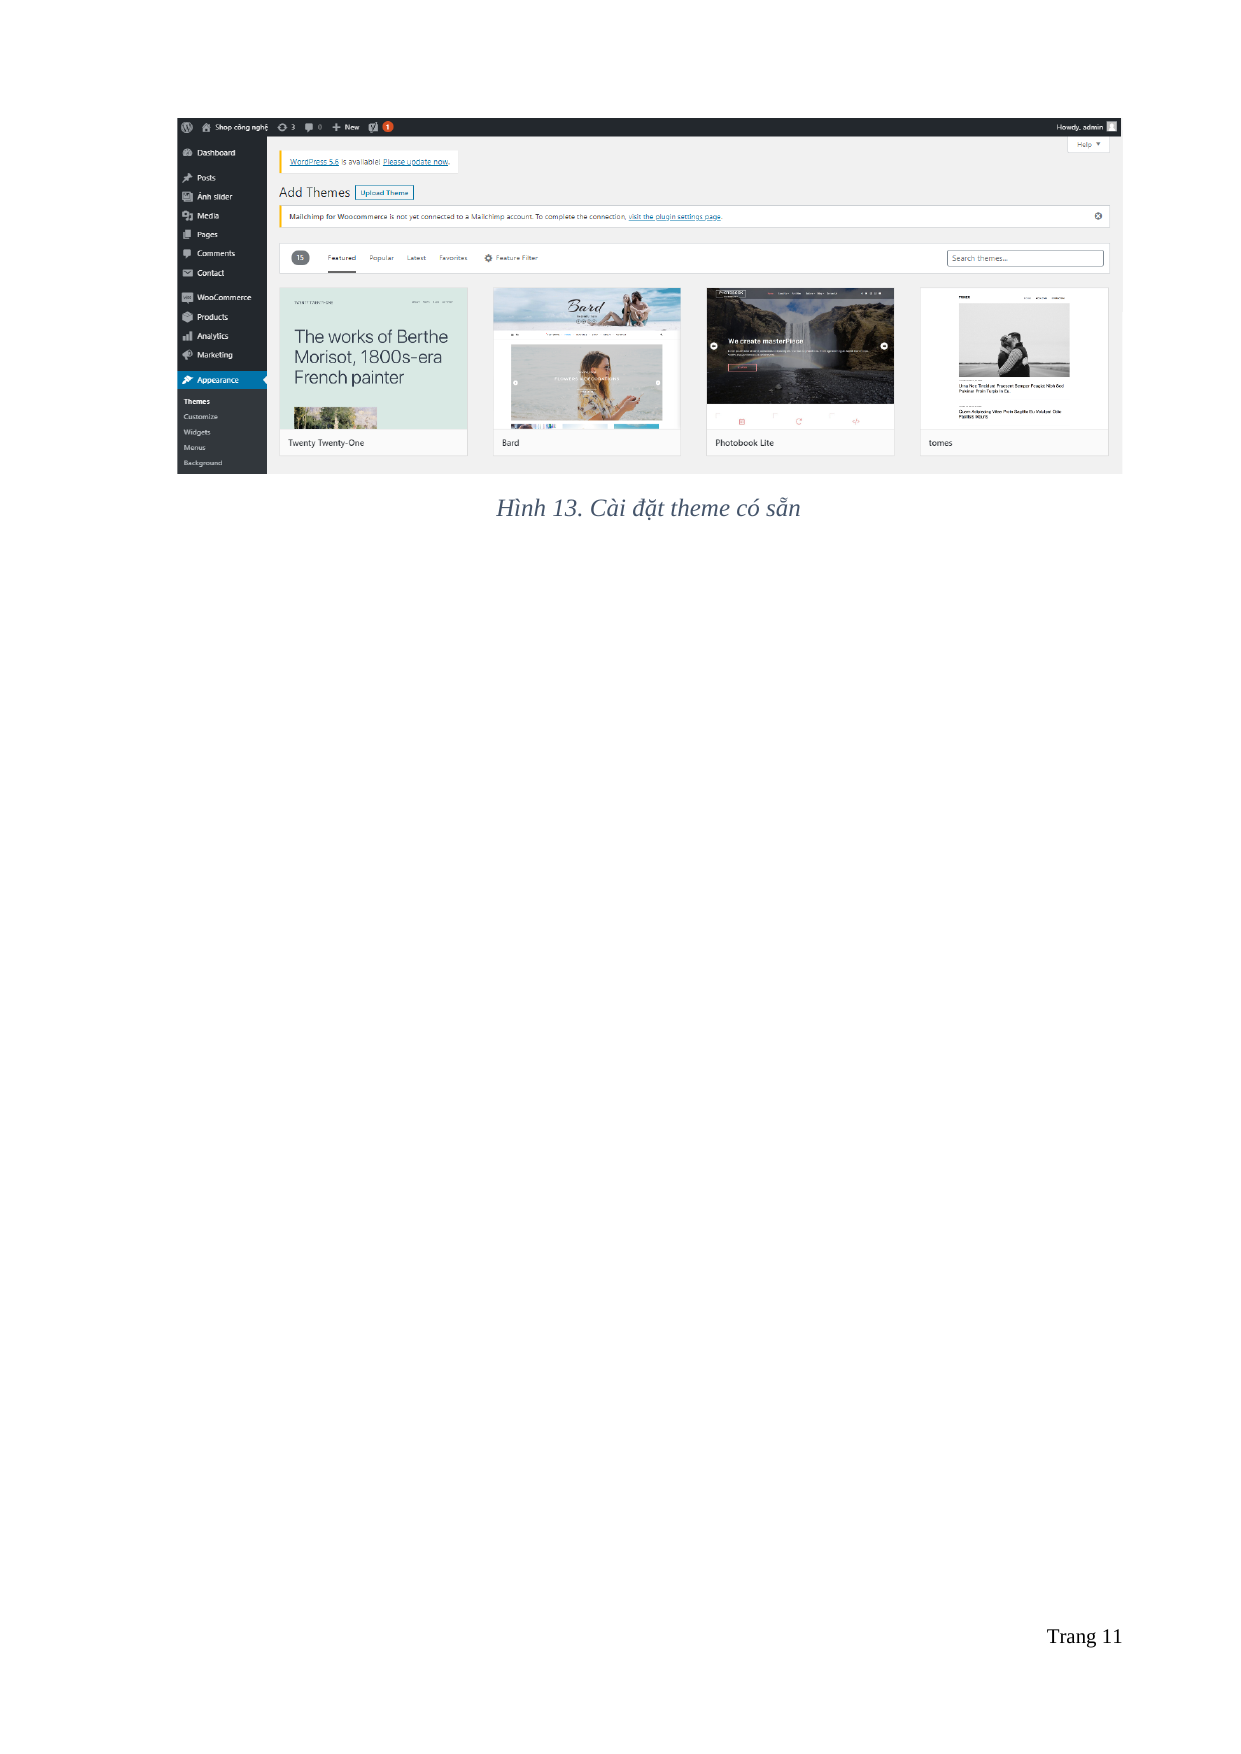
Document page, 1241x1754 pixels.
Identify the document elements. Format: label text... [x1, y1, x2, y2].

text Hình 13. Cài đặt theme có sẵn [177, 493, 1122, 522]
picture [177, 118, 1123, 474]
picture [184, 376, 190, 383]
